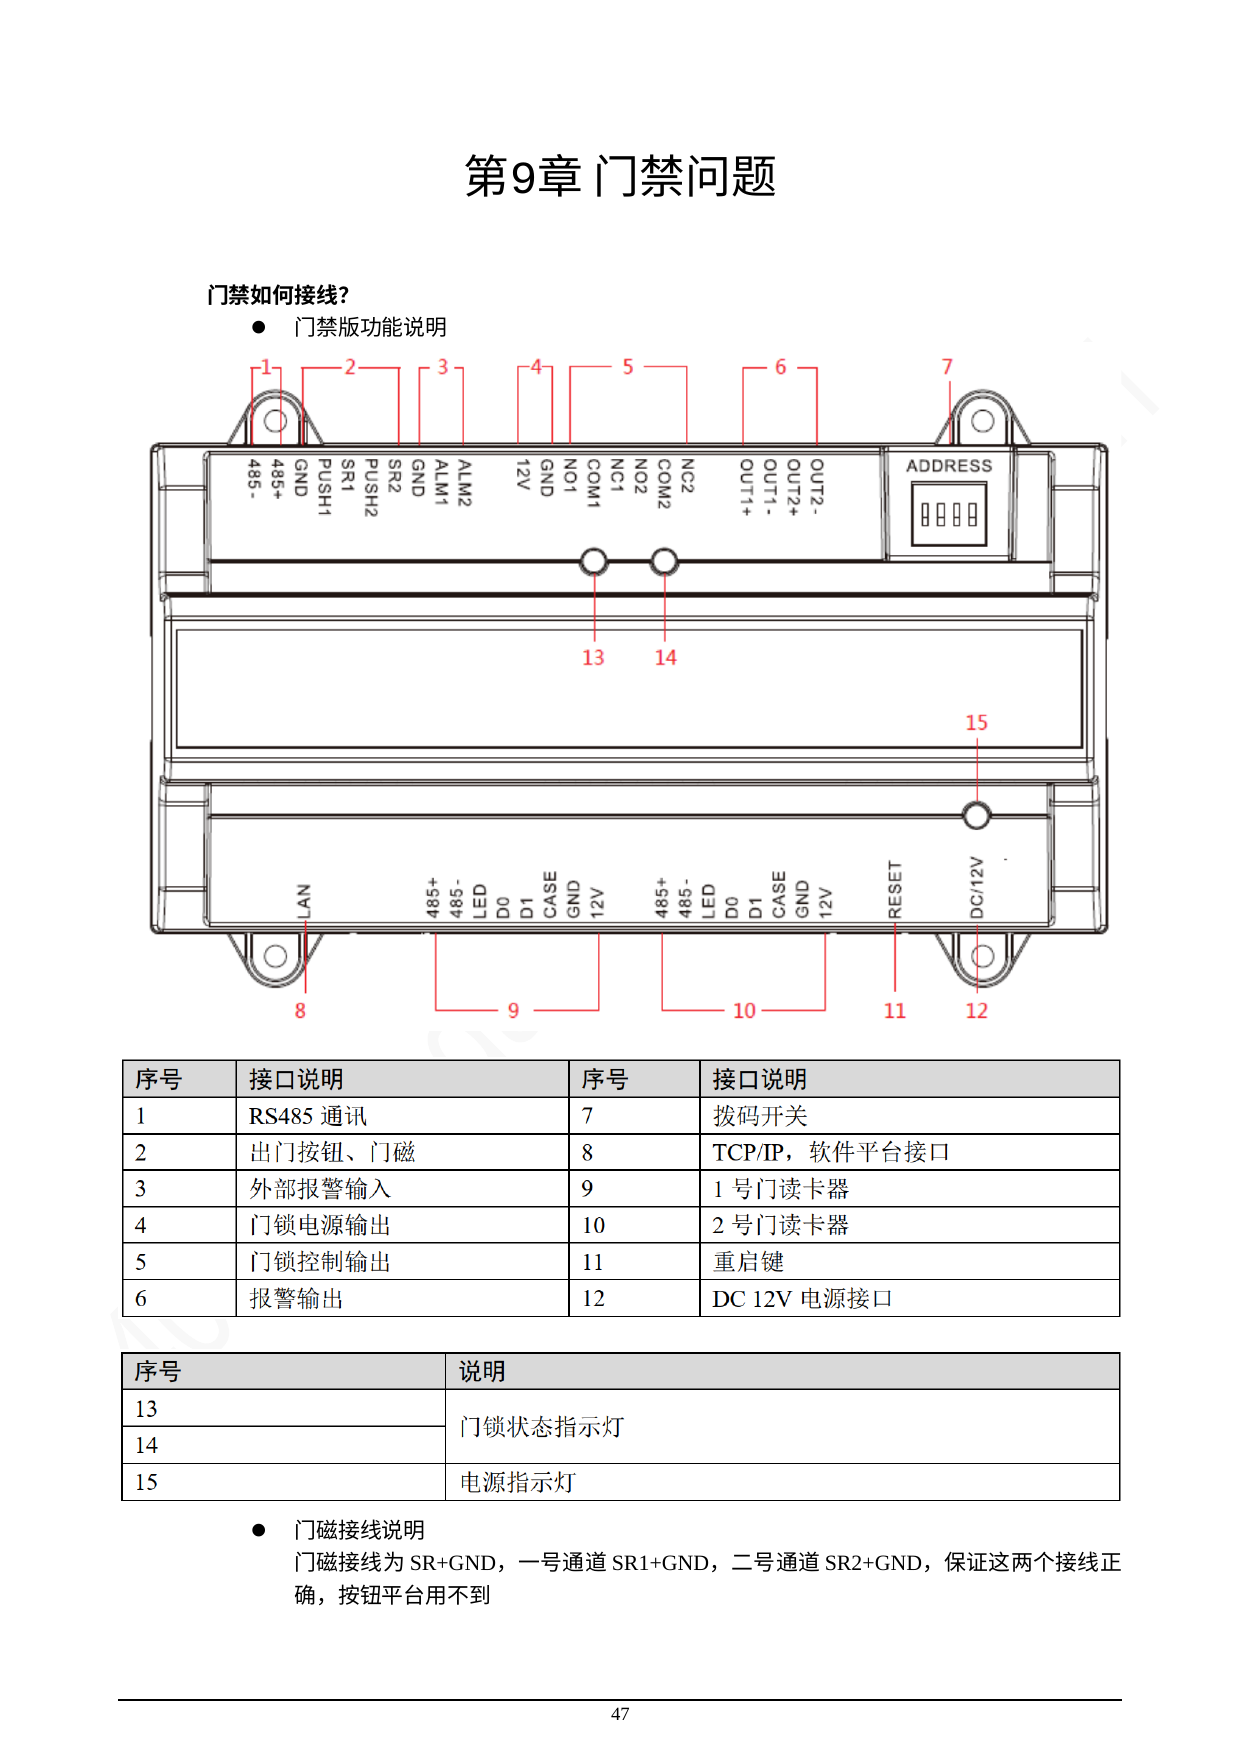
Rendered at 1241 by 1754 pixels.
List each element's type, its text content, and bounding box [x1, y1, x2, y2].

picture [118, 342, 1122, 1031]
subtitle 门禁问题 [118, 126, 1122, 223]
text 门磁接线为SR+GND，一号通道SR1+GND，二号通道SR2+GND，保证这两个接线正确，按钮平台用不到 [294, 1545, 1122, 1610]
text 门禁如何接线？ [207, 277, 1122, 310]
picture [118, 1349, 1123, 1503]
list 门磁接线说明 [250, 1512, 1122, 1545]
list 门禁版功能说明 [250, 310, 1122, 342]
picture [118, 1057, 1123, 1319]
